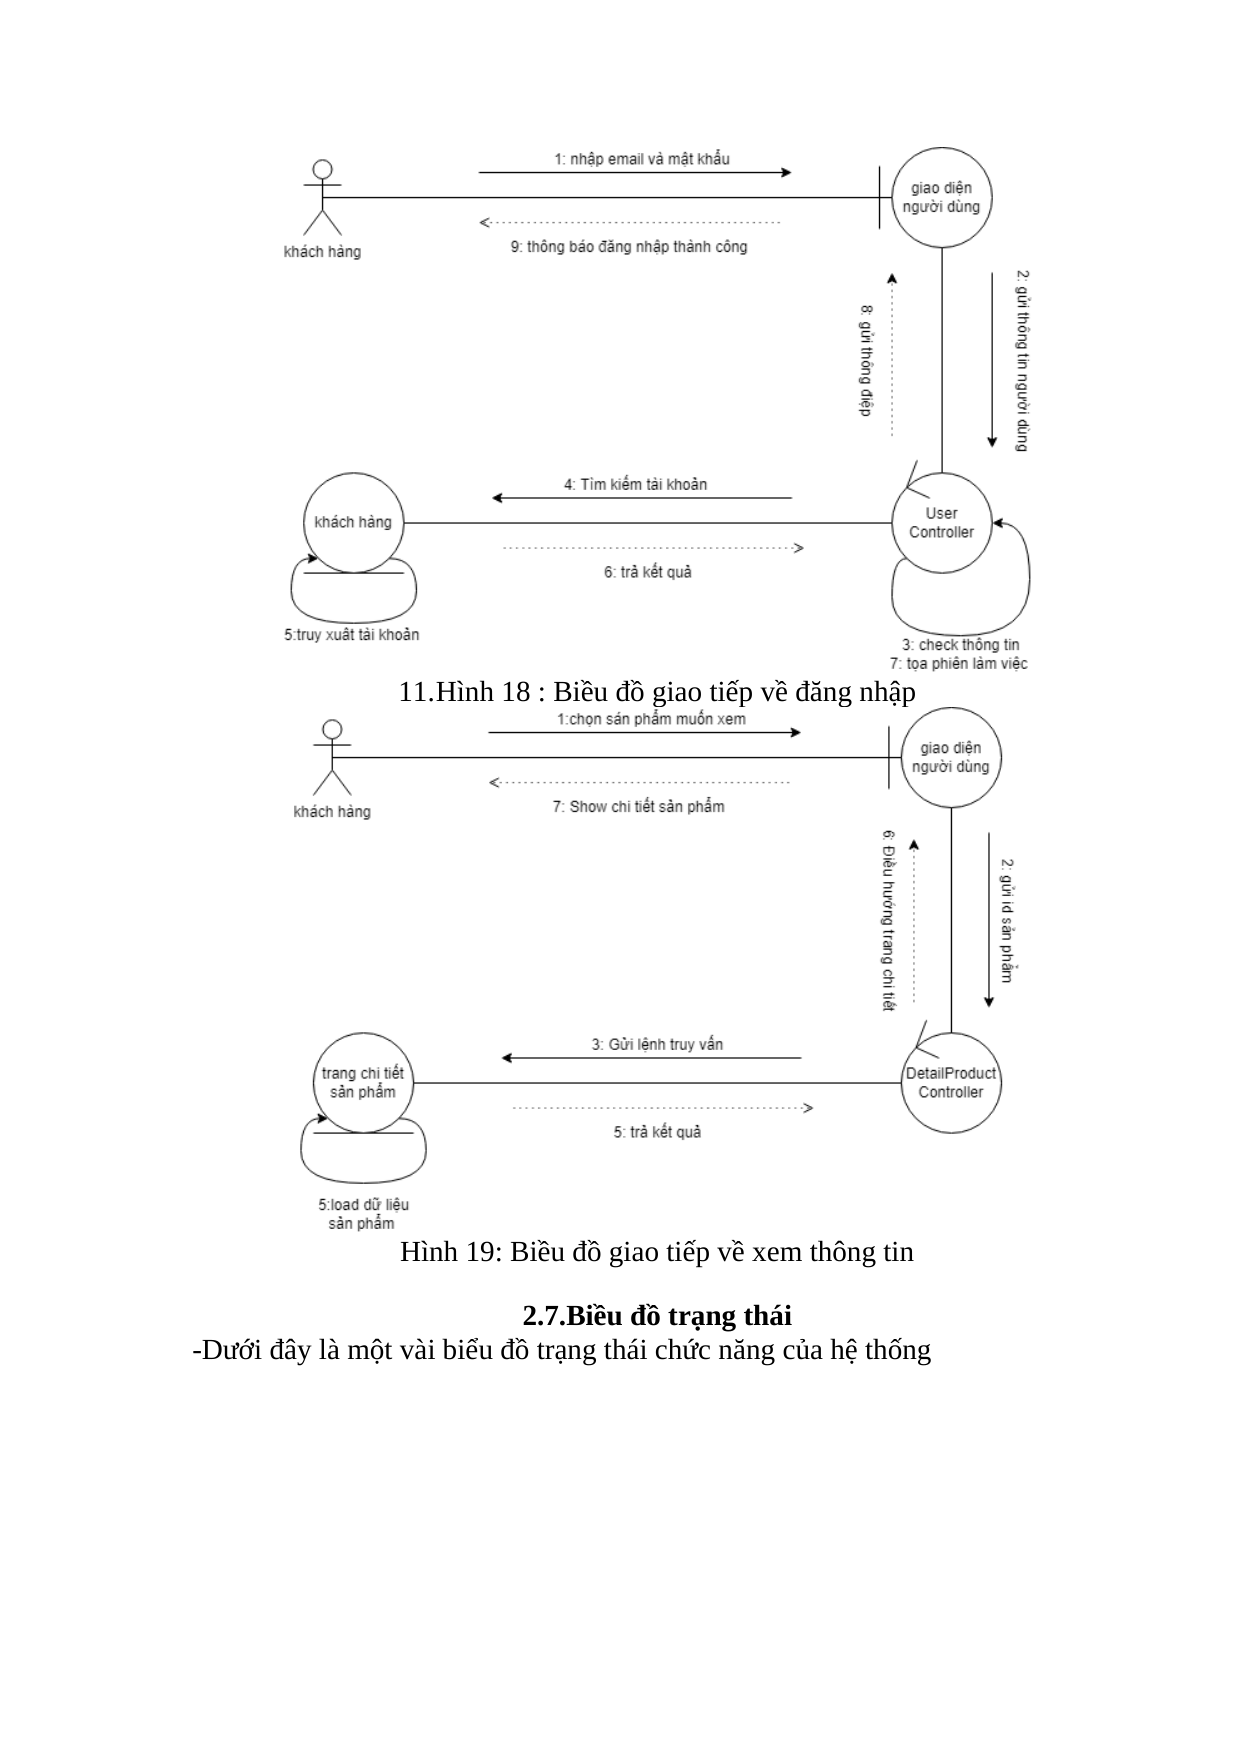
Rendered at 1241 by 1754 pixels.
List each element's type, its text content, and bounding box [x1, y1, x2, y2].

text -Dưới đây là một vài biểu đồ trạng thái chức năng của hệ thống [192, 1332, 1122, 1366]
text Hình 19: Biều đồ giao tiếp về xem thông tin [192, 1234, 1122, 1267]
list Hình 18 : Biều đồ giao tiếp về đăng nhập [192, 674, 1122, 707]
picture [293, 707, 1021, 1234]
picture [272, 147, 1043, 674]
subtitle 2.7.Biều đồ trạng thái [192, 1298, 1122, 1332]
